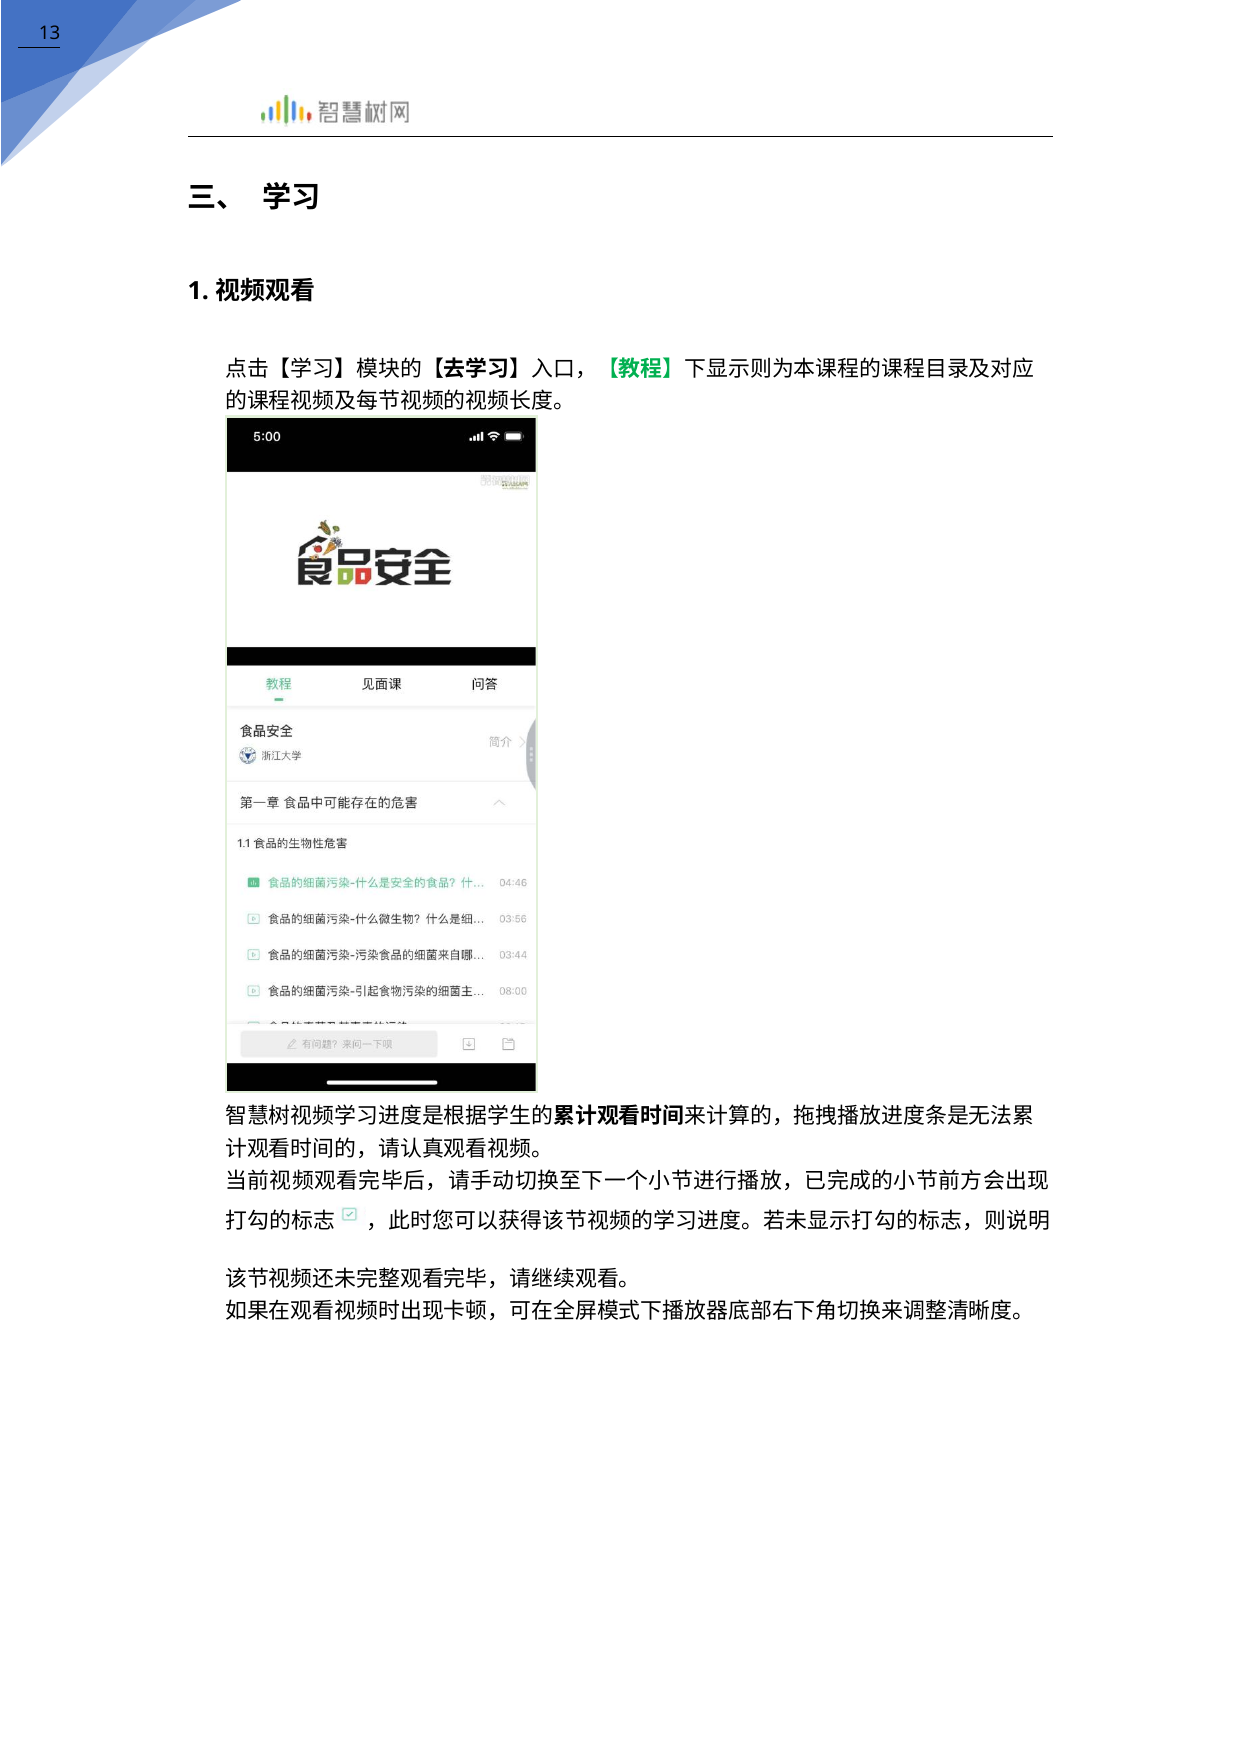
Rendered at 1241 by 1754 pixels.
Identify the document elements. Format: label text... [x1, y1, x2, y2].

text 当前视频观看完毕后，请手动切换至下一个小节进行播放，已完成的小节前方会出现打勾的标志，此时您可以获得该节视频的学习进度。若未显示打勾的标志，则说明该节视频还未完整观看完毕，请继续观看。 [225, 1163, 1053, 1293]
subtitle 1. 视频观看 [187, 256, 1053, 321]
text 如果在观看视频时出现卡顿，可在全屏模式下播放器底部右下角切换来调整清晰度。 [225, 1293, 1053, 1325]
list 点击【学习】模块的【去学习】入口，【教程】下显示则为本课程的课程目录及对应的课程视频及每节视频的视频长度。 [225, 350, 1053, 415]
picture [335, 1195, 366, 1229]
picture [250, 88, 417, 134]
subtitle 学习 [187, 162, 1053, 227]
picture [227, 418, 536, 1091]
list 智慧树视频学习进度是根据学生的累计观看时间来计算的，拖拽播放进度条是无法累计观看时间的，请认真观看视频。 [225, 1098, 1053, 1163]
picture [1, 0, 243, 168]
